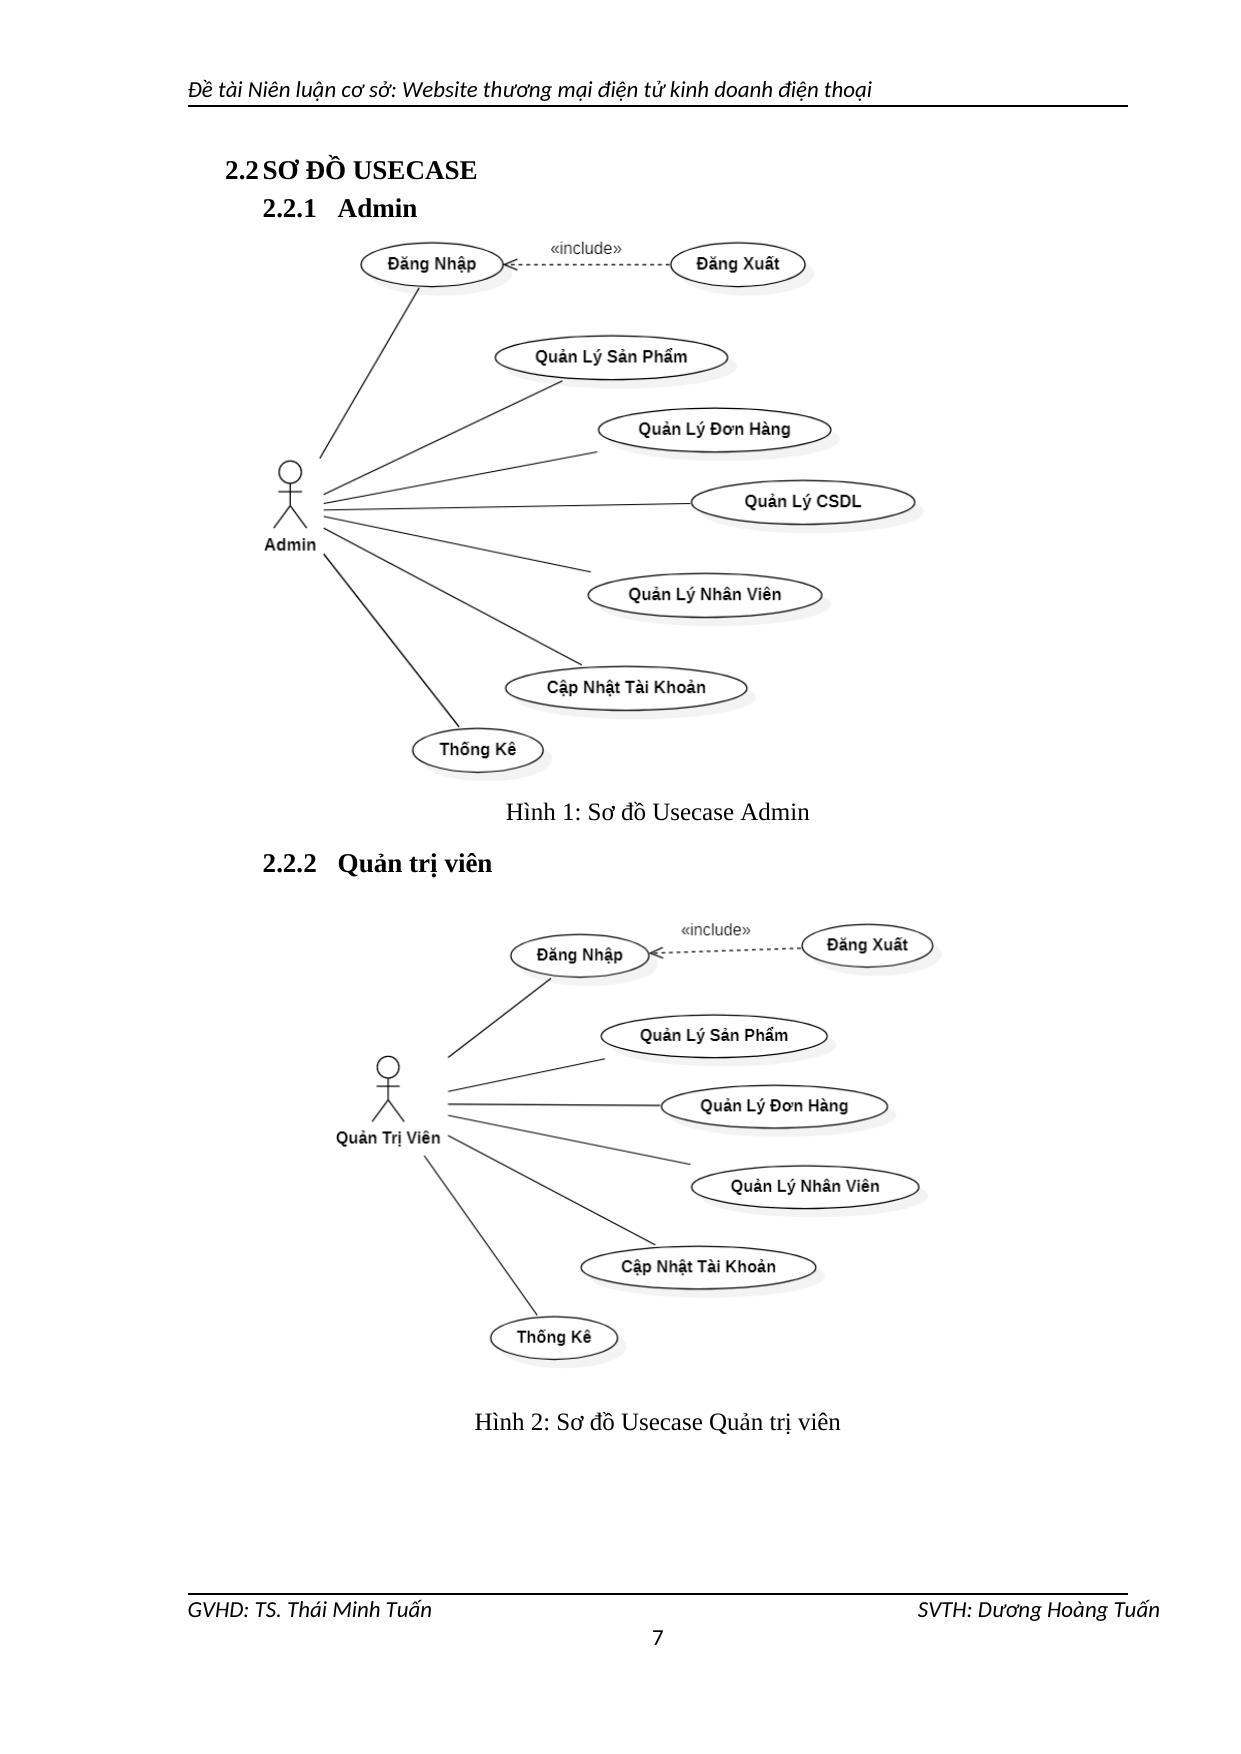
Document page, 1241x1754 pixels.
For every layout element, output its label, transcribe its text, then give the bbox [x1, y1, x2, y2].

picture [262, 223, 929, 781]
text SƠ ĐỒ USECASE [225, 154, 1128, 185]
text Quản trị viên [262, 847, 1128, 878]
text Hình 2: Sơ đồ Usecase Quản trị viên [187, 1407, 1128, 1436]
text Hình 1: Sơ đồ Usecase Admin [187, 797, 1128, 826]
picture [318, 878, 997, 1391]
text Admin [262, 192, 1128, 223]
